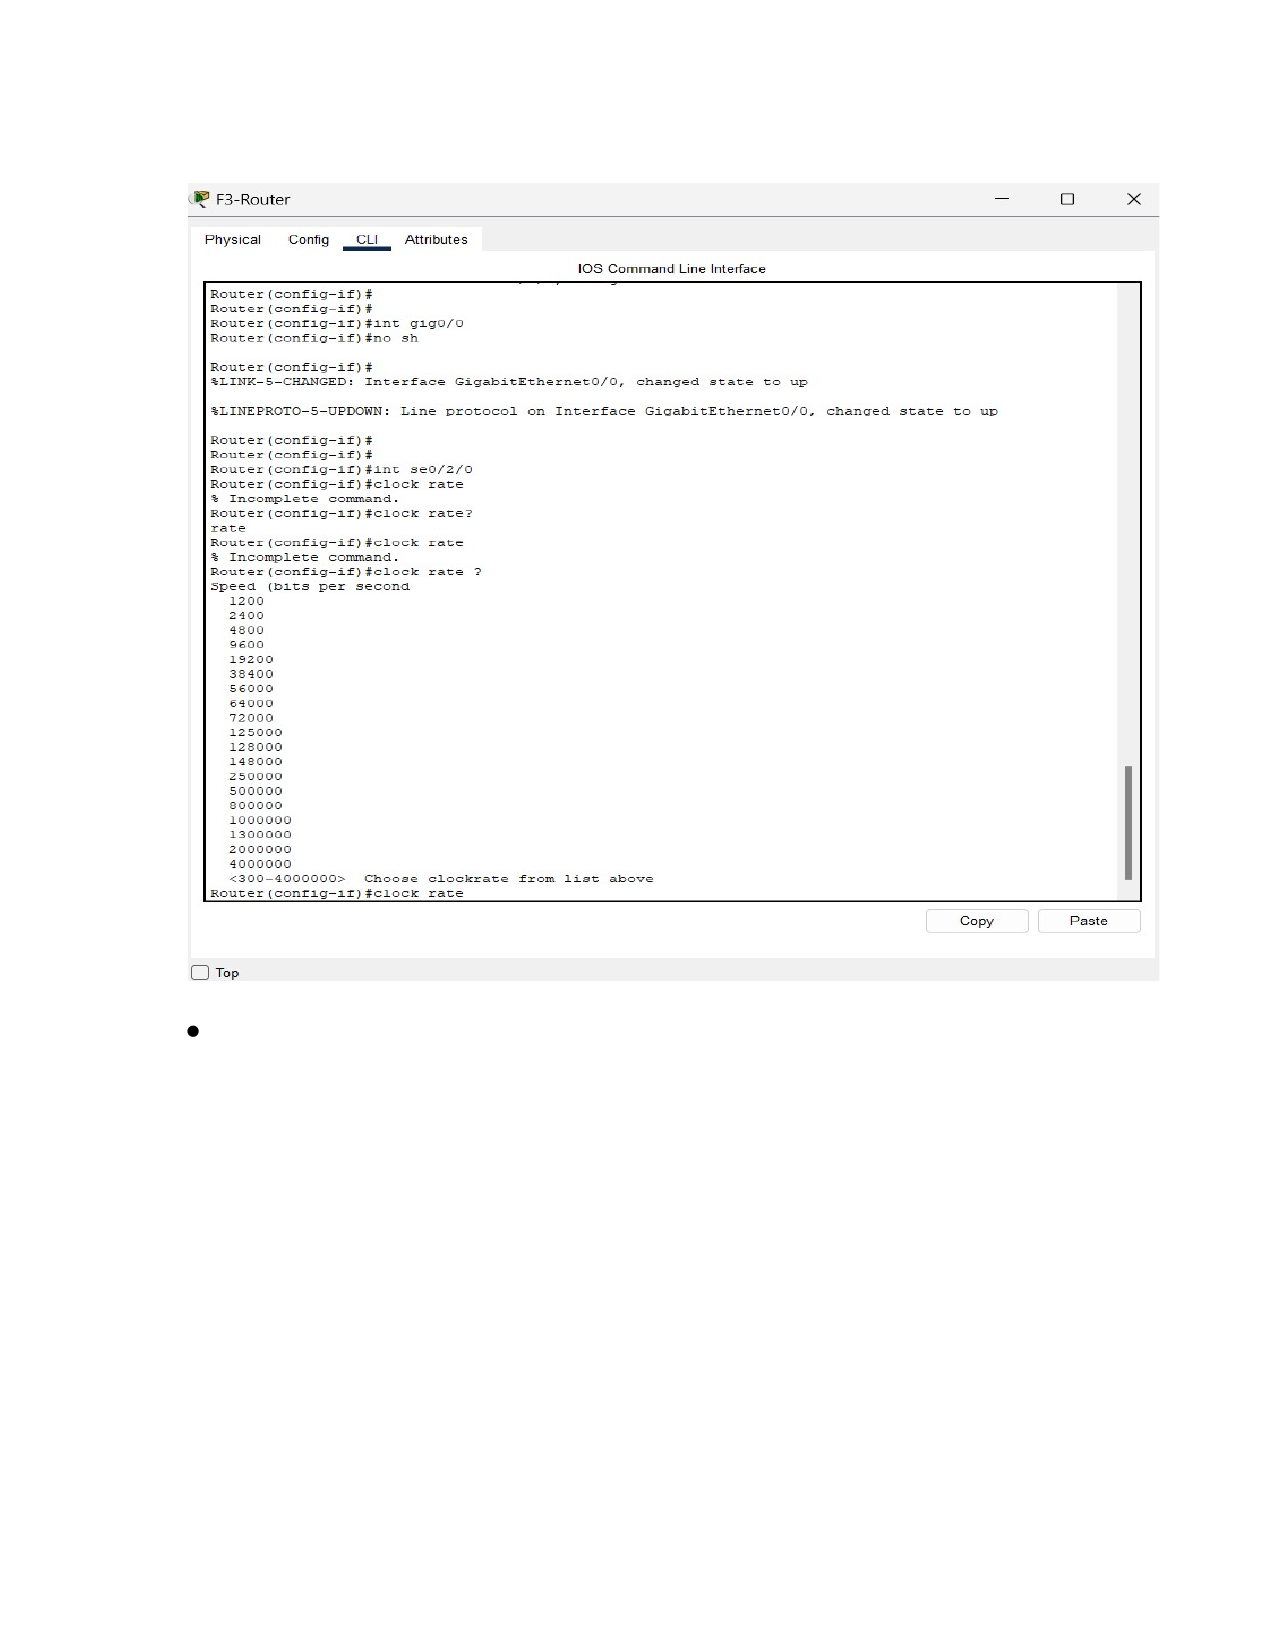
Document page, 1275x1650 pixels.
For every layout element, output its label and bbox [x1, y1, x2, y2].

picture [187, 183, 1159, 979]
